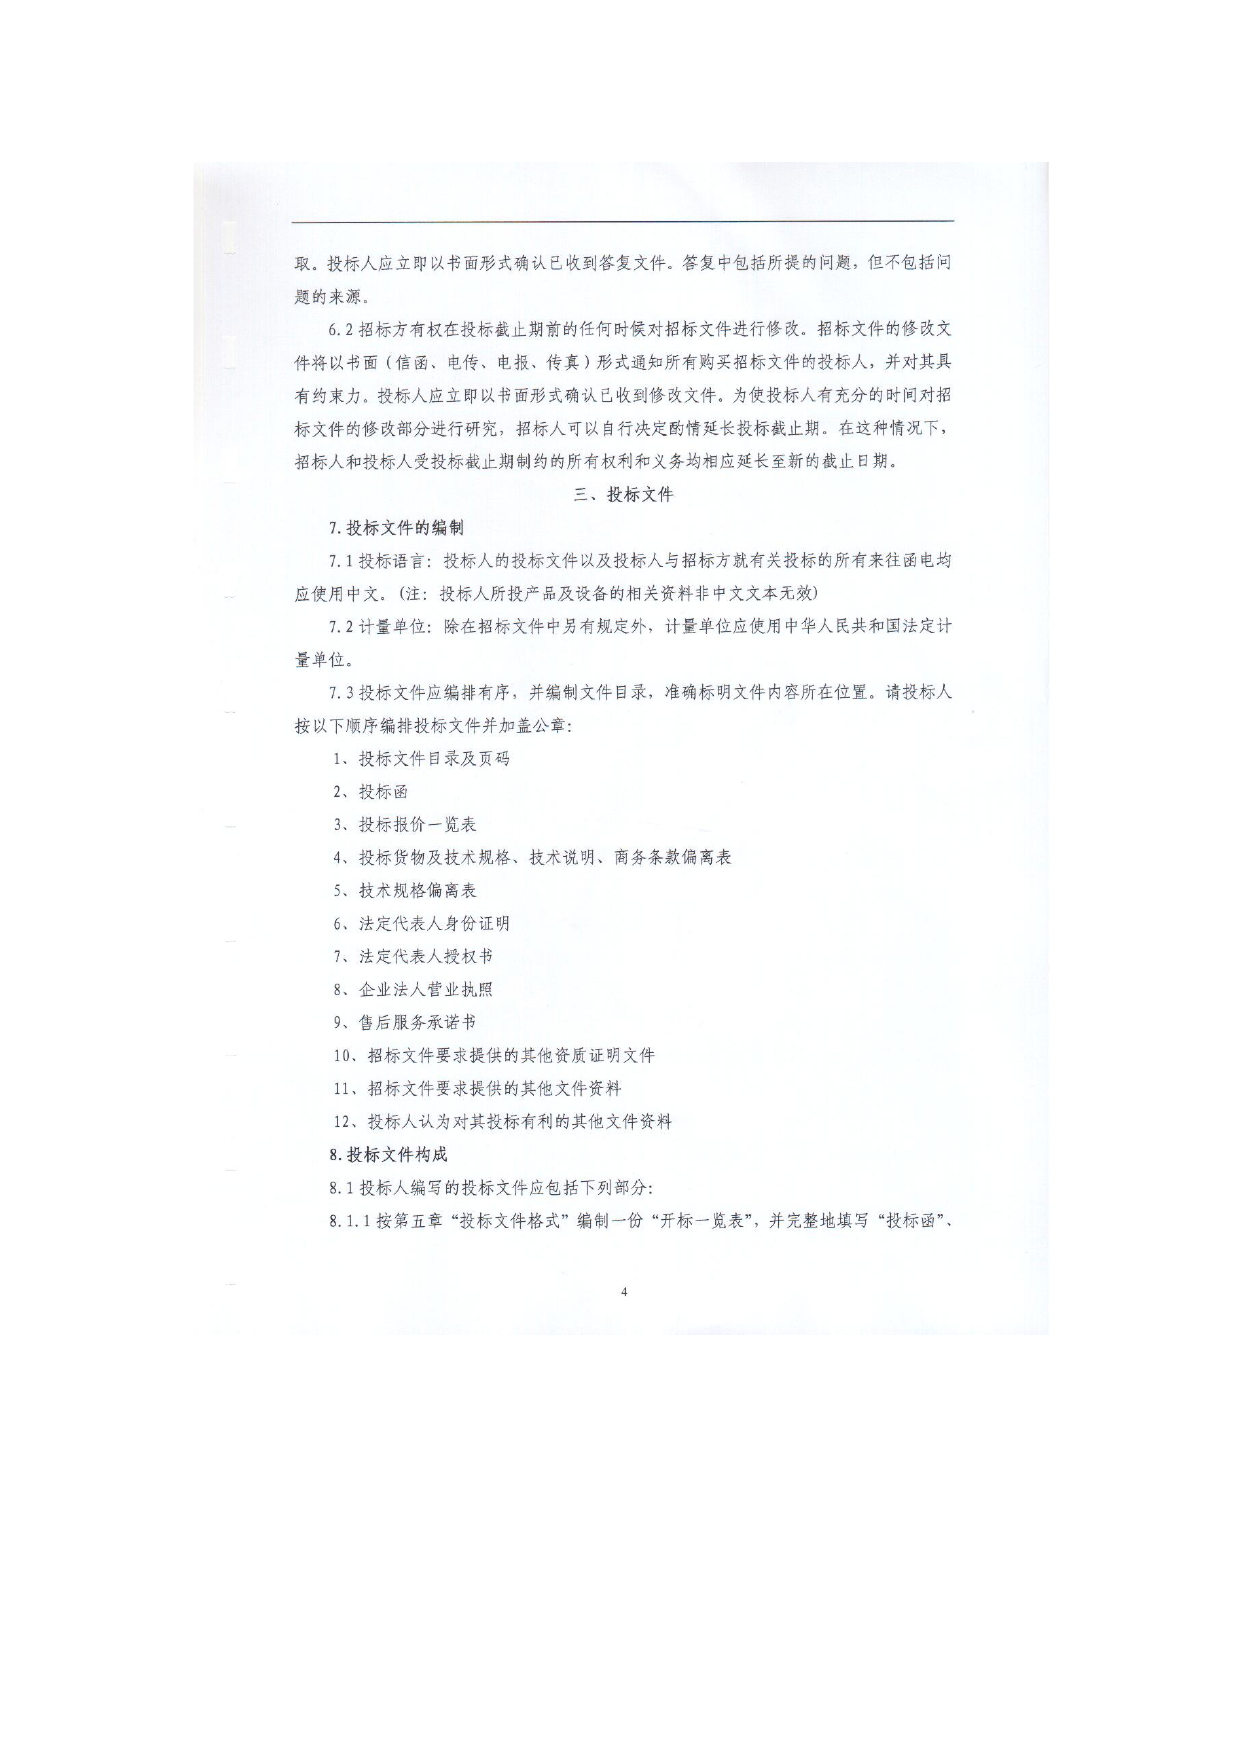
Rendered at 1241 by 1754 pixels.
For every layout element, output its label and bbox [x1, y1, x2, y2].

picture [187, 162, 1053, 1587]
